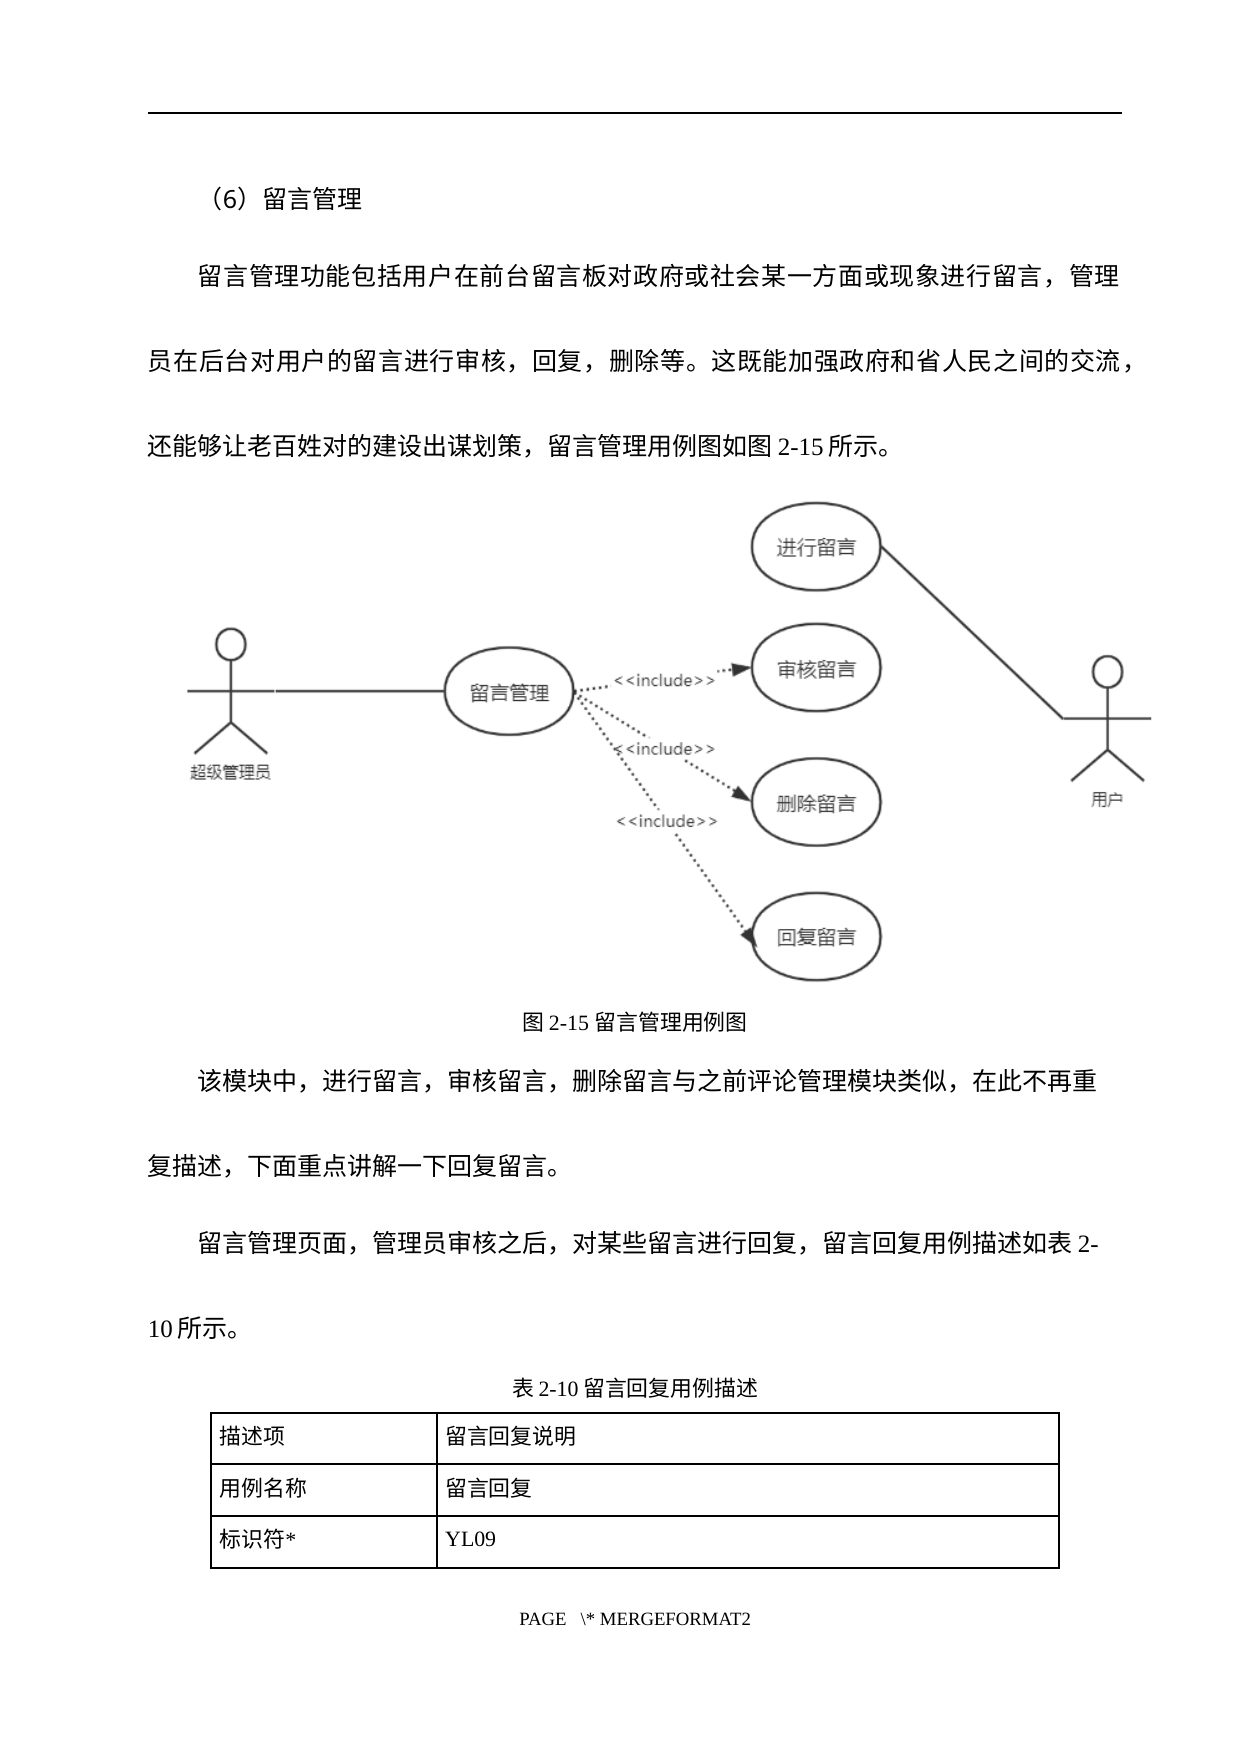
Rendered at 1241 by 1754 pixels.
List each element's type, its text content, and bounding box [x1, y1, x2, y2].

picture [185, 487, 1160, 994]
table_cell 标识符* [212, 1517, 436, 1567]
text 留言管理页面，管理员审核之后，对某些留言进行回复，留言回复用例描述如表2-10所示。 [148, 1208, 1122, 1361]
table_header 留言回复说明 [438, 1414, 1058, 1463]
text 该模块中，进行留言，审核留言，删除留言与之前评论管理模块类似，在此不再重复描述，下面重点讲解一下回复留言。 [148, 1046, 1122, 1199]
table_header 描述项 [212, 1414, 436, 1463]
table_cell 留言回复 [438, 1465, 1058, 1515]
text 留言管理功能包括用户在前台留言板对政府或社会某一方面或现象进行留言，管理员在后台对用户的留言进行审核，回复，删除等。这既能加强政府和省人民之间的交流，还能够让老百姓对的建设出谋划策，留言管理用例图如图2-15所示。 [148, 241, 1122, 478]
text 表2-10留言回复用例描述 [148, 1370, 1122, 1404]
table_cell 用例名称 [212, 1465, 436, 1515]
table_cell YL09 [438, 1517, 1058, 1567]
text （6）留言管理 [148, 164, 1122, 232]
text 图2-15 留言管理用例图 [148, 1004, 1122, 1038]
